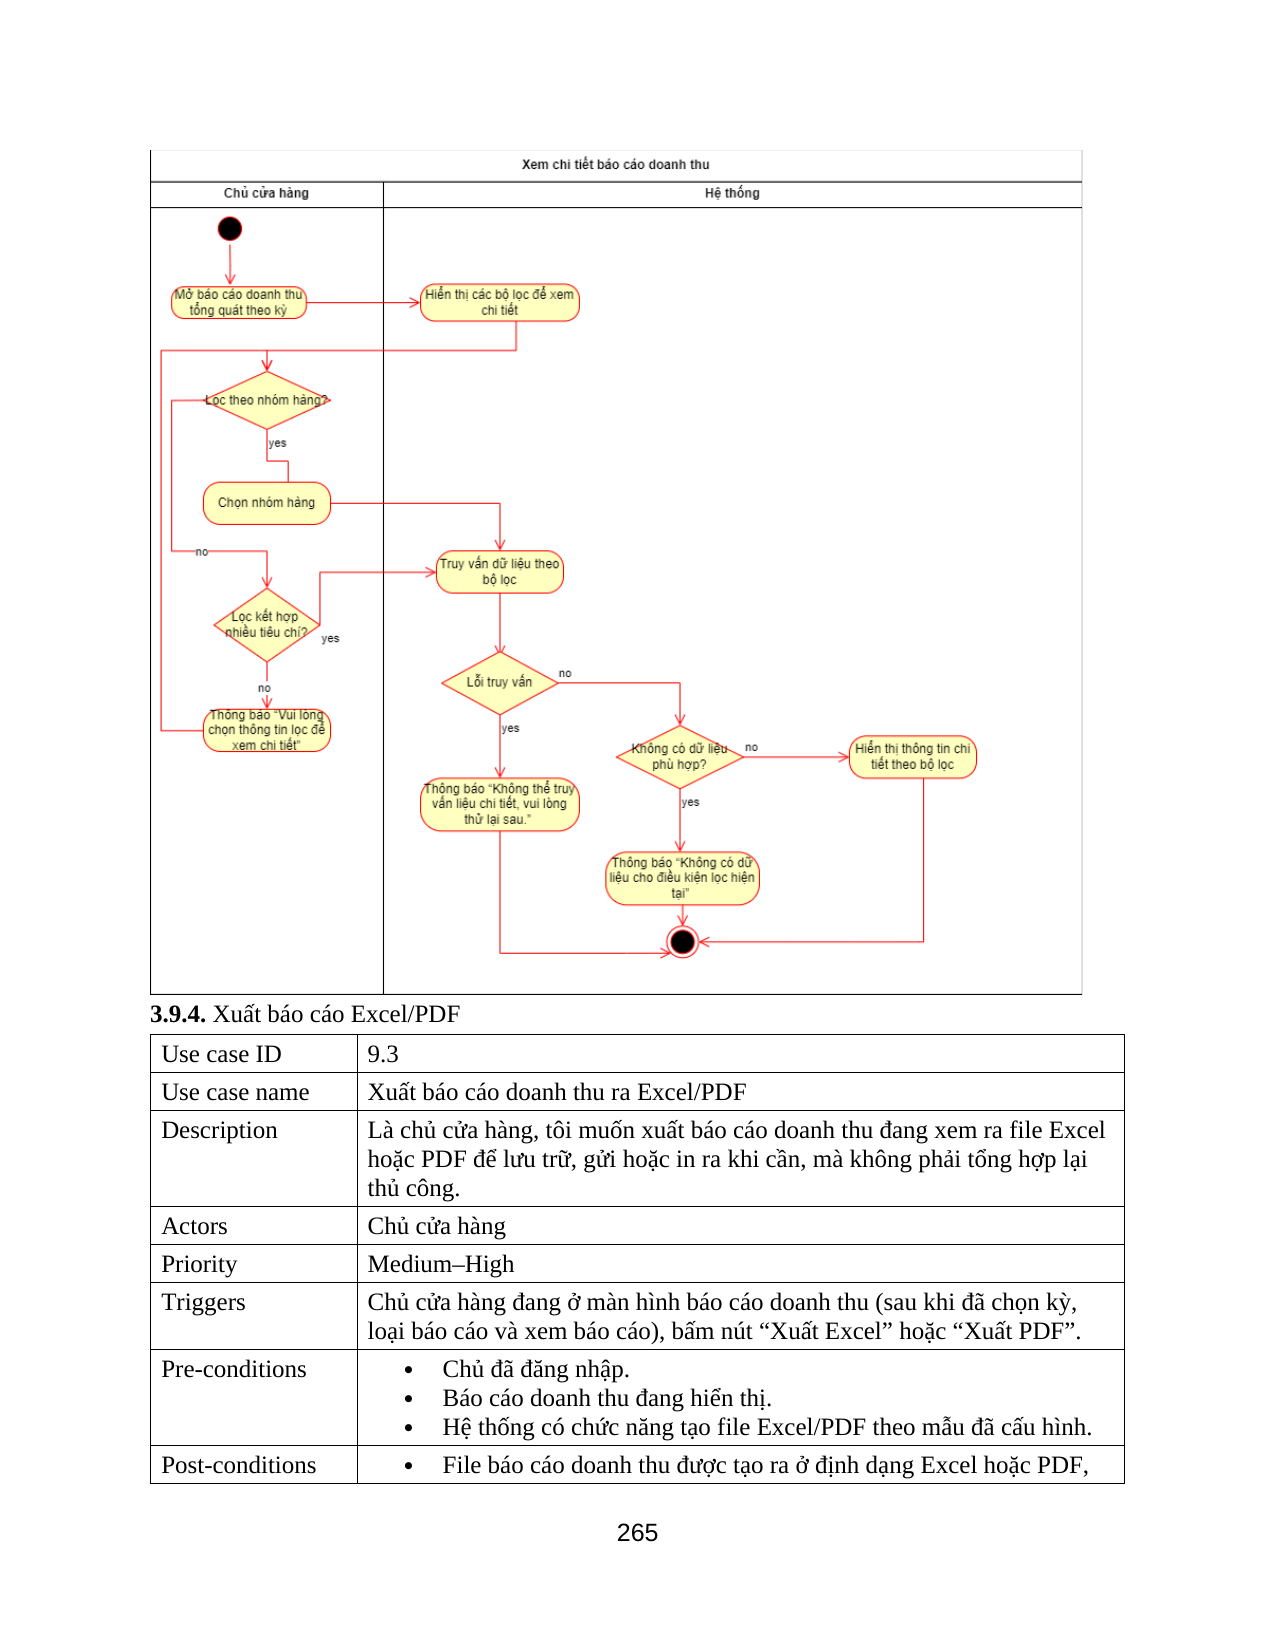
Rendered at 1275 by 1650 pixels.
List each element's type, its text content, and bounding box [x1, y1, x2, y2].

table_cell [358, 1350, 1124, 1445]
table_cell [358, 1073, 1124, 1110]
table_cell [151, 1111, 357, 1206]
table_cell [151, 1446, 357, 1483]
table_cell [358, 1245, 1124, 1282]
picture [150, 150, 1083, 995]
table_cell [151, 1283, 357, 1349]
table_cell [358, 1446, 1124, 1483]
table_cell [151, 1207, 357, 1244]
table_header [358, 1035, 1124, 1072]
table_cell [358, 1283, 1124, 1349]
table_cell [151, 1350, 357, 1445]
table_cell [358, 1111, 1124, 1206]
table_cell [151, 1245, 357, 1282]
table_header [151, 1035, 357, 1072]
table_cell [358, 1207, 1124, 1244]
subtitle Xuất báo cáo Excel/PDF [150, 999, 1125, 1028]
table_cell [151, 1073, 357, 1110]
